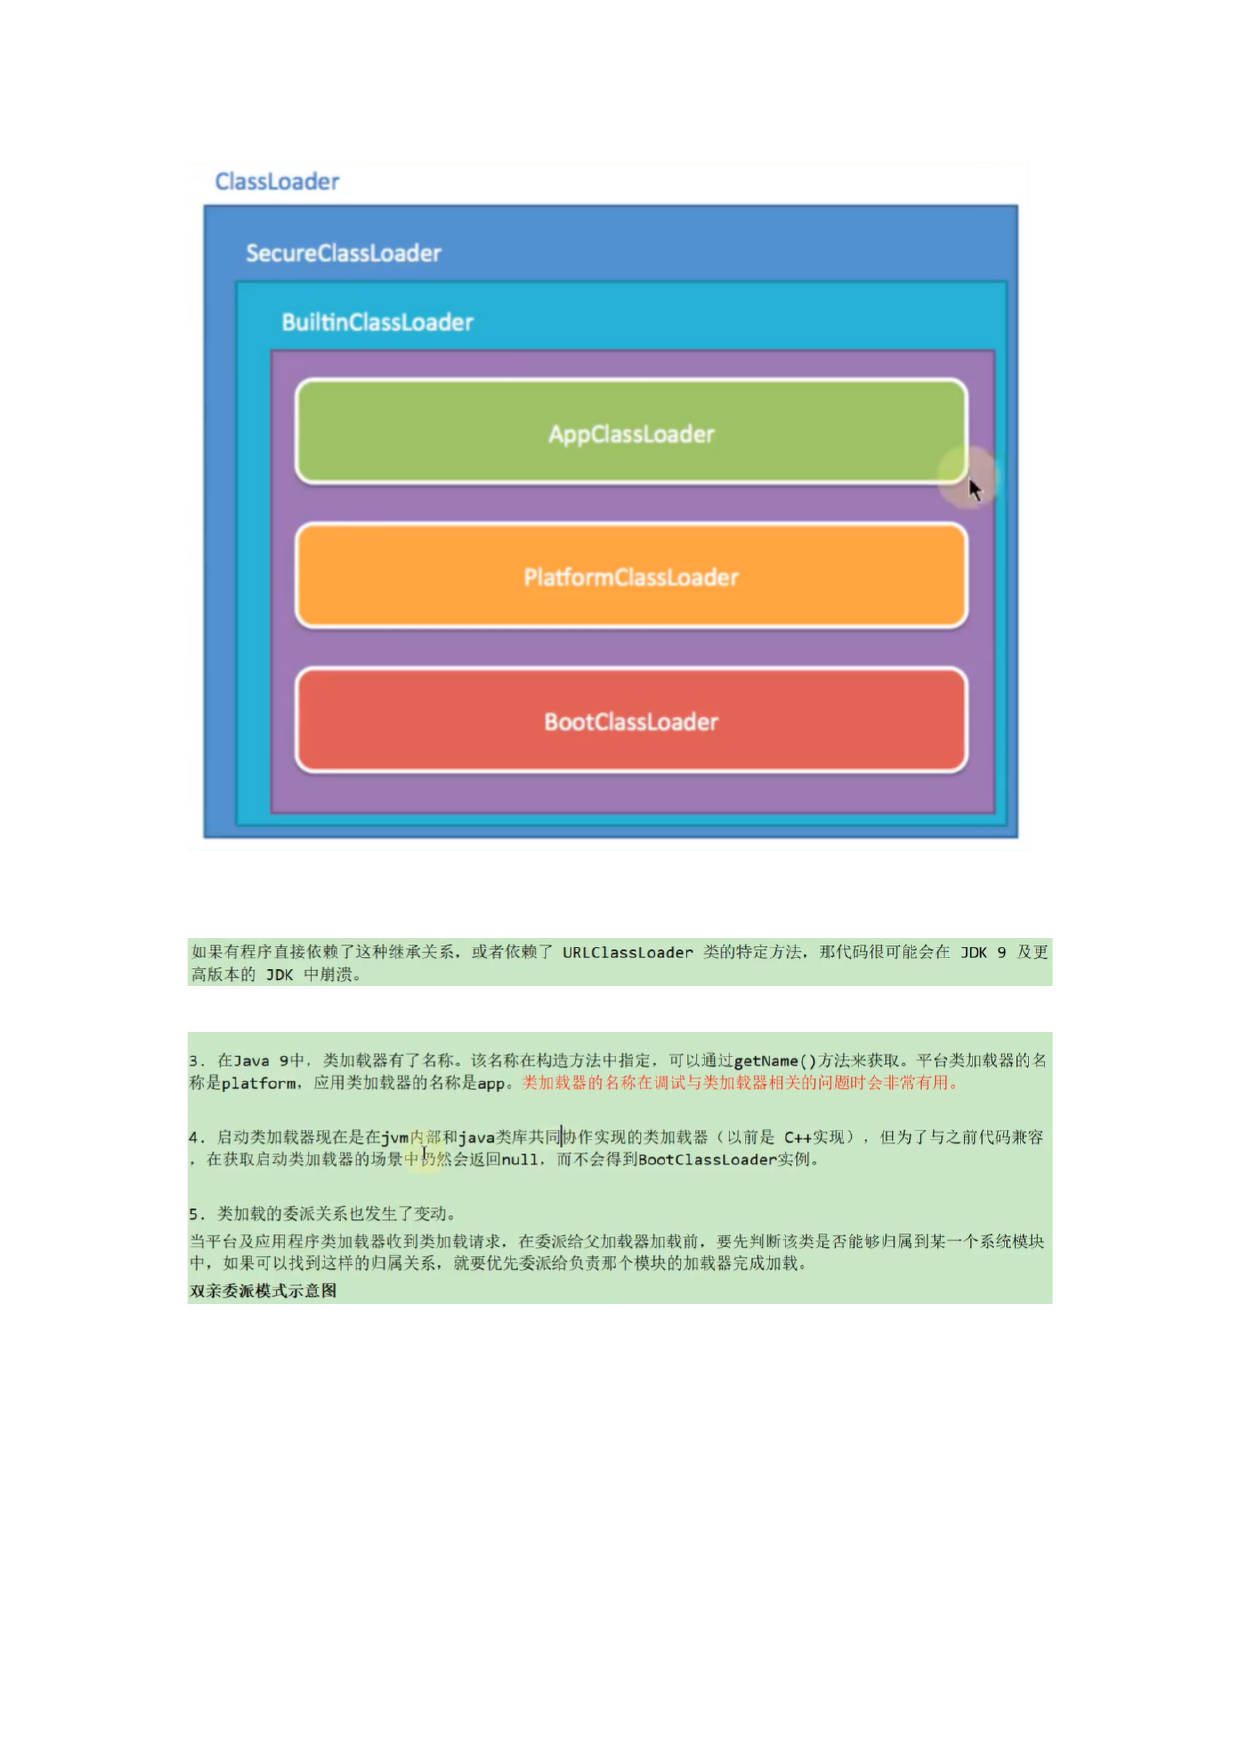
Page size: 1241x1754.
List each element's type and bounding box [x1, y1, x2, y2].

picture [187, 938, 1053, 986]
picture [187, 162, 1031, 851]
picture [187, 1032, 1053, 1304]
